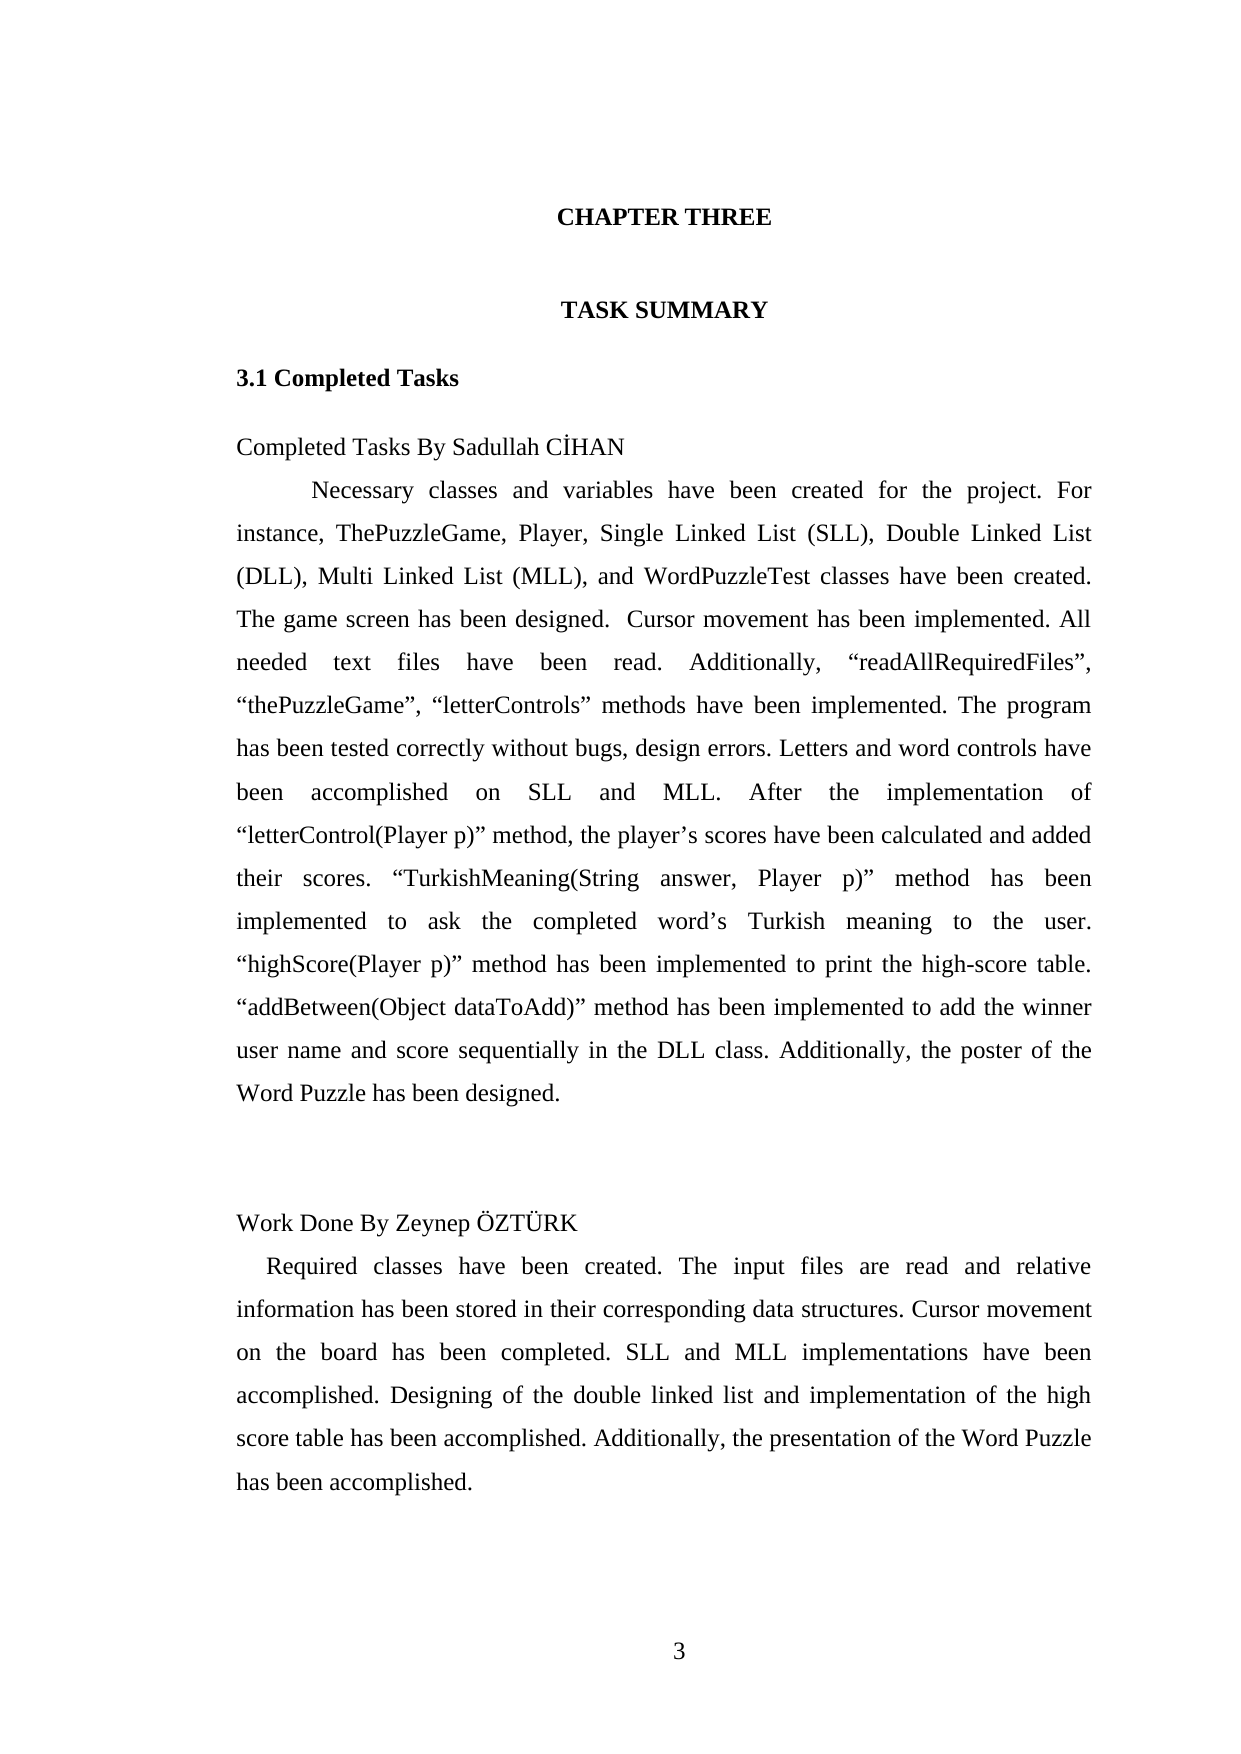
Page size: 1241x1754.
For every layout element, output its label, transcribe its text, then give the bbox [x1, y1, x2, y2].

title TASK SUMMARY [236, 295, 1092, 324]
text Required classes have been created. The input files are read and relative information has been stored in their corresponding data structures. Cursor movement on the board has been completed. SLL and MLL implementations have been accomplished. Designing of the double linked list and implementation of the high score table has been accomplished. Additionally, the presentation of the Word Puzzle has been accomplished. [236, 1251, 1092, 1495]
text Work Done By Zeynep ÖZTÜRK [236, 1208, 1092, 1237]
subtitle CHAPTER THREE [236, 202, 1092, 231]
text Necessary classes and variables have been created for the project. For instance, ThePuzzleGame, Player, Single Linked List (SLL), Double Linked List (DLL), Multi Linked List (MLL), and WordPuzzleTest classes have been created. The game screen has been designed. Cursor movement has been implemented. All needed text files have been read. Additionally, “readAllRequiredFiles”, “thePuzzleGame”, “letterControls” methods have been implemented. The program has been tested correctly without bugs, design errors. Letters and word controls have been accomplished on SLL and MLL. After the implementation of “letterControl(Player p)” method, the player’s scores have been calculated and added their scores. “TurkishMeaning(String answer, Player p)” method has been implemented to ask the completed word’s Turkish meaning to the user. “highScore(Player p)” method has been implemented to print the high-score table. “addBetween(Object dataToAdd)” method has been implemented to add the winner user name and score sequentially in the DLL class. Additionally, the poster of the Word Puzzle has been designed. [236, 475, 1092, 1107]
subtitle Completed Tasks [236, 363, 1092, 392]
text Completed Tasks By Sadullah CİHAN [236, 432, 1092, 460]
